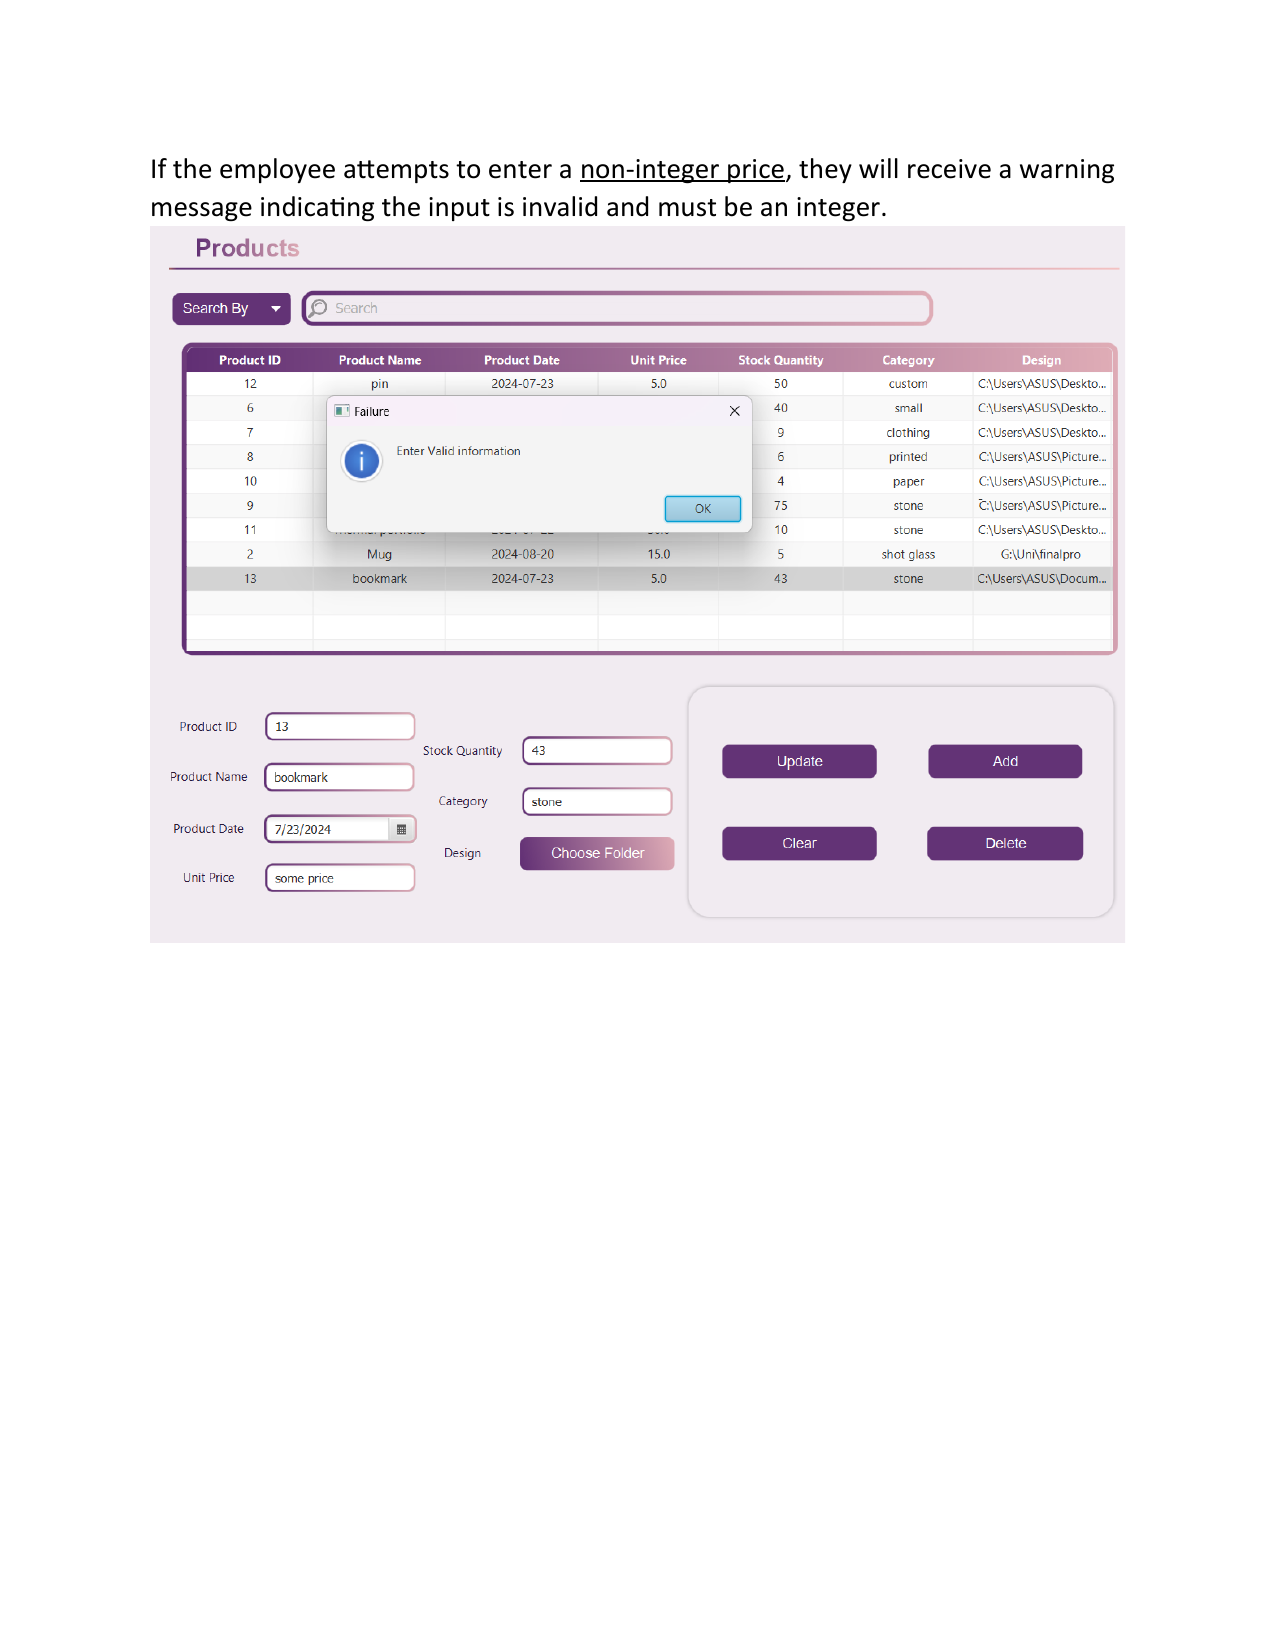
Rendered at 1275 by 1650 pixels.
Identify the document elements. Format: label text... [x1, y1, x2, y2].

picture [150, 226, 1125, 943]
text If the employee attempts to enter a non-integer price, they will receive a warning message indicating the input is invalid and must be an integer. [150, 150, 1125, 226]
